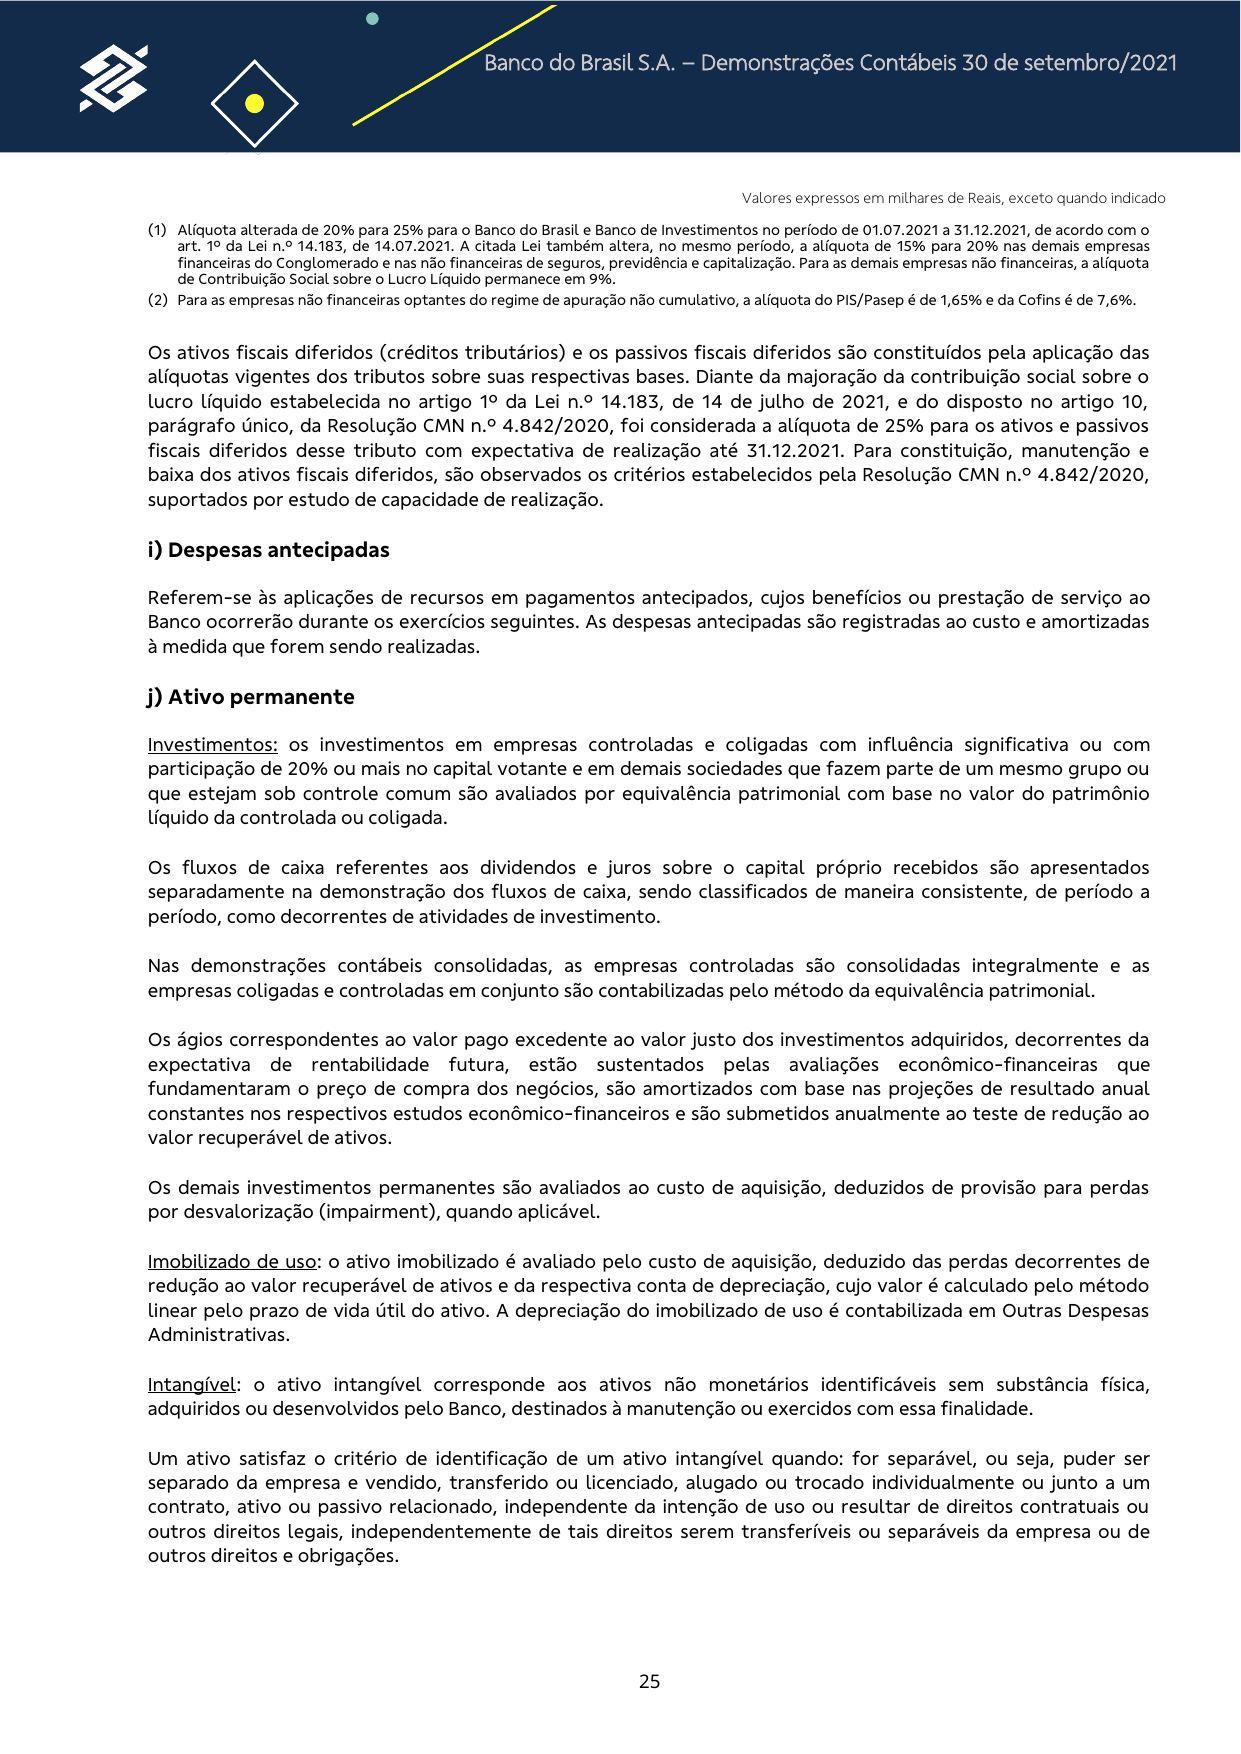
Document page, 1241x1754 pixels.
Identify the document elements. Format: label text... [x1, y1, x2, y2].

text ) Ativo permanente [148, 685, 1152, 709]
text Referem-se às aplicações de recursos em pagamentos antecipados, cujos benefícios ou prestação de serviço ao Banco ocorrerão durante os exercícios seguintes. As despesas antecipadas são registradas ao custo e amortizadas à medida que forem sendo realizadas. [148, 587, 1152, 657]
text ) Despesas antecipadas [148, 538, 1152, 562]
text Os ágios correspondentes ao valor pago excedente ao valor justo dos investimentos adquiridos, decorrentes da expectativa de rentabilidade futura, estão sustentados pelas avaliações econômico-financeiras que fundamentaram o preço de compra dos negócios, são amortizados com base nas projeções de resultado anual constantes nos respectivos estudos econômico-financeiros e são submetidos anualmente ao teste de redução ao valor recuperável de ativos. [148, 1029, 1152, 1148]
text Os ativos fiscais diferidos (créditos tributários) e os passivos fiscais diferidos são constituídos pela aplicação das alíquotas vigentes dos tributos sobre suas respectivas bases. Diante da majoração da contribuição social sobre o lucro líquido estabelecida no artigo 1º da Lei n.º 14.183, de 14 de julho de 2021, e do disposto no artigo 10, parágrafo único, da Resolução CMN n.º 4.842/2020, foi considerada a alíquota de 25% para os ativos e passivos fiscais diferidos desse tributo com expectativa de realização até 31.12.2021. Para constituição, manutenção e baixa dos ativos fiscais diferidos, são observados os critérios estabelecidos pela Resolução CMN n.º 4.842/2020, suportados por estudo de capacidade de realização. [148, 342, 1152, 510]
text Intangível: o ativo intangível corresponde aos ativos não monetários identificáveis sem substância física, adquiridos ou desenvolvidos pelo Banco, destinados à manutenção ou exercidos com essa finalidade. [148, 1373, 1152, 1419]
text (2) Para as empresas não financeiras optantes do regime de apuração não cumulativo, a alíquota do PIS/Pasep é de 1,65% e da Cofins é de 7,6%. [148, 292, 1152, 308]
text Os fluxos de caixa referentes aos dividendos e juros sobre o capital próprio recebidos são apresentados separadamente na demonstração dos fluxos de caixa, sendo classificados de maneira consistente, de período a período, como decorrentes de atividades de investimento. [148, 857, 1152, 927]
text Nas demonstrações contábeis consolidadas, as empresas controladas são consolidadas integralmente e as empresas coligadas e controladas em conjunto são contabilizadas pelo método da equivalência patrimonial. [148, 955, 1152, 1001]
picture [210, 5, 588, 148]
text Um ativo satisfaz o critério de identificação de um ativo intangível quando: for separável, ou seja, puder ser separado da empresa e vendido, transferido ou licenciado, alugado ou trocado individualmente ou junto a um contrato, ativo ou passivo relacionado, independente da intenção de uso ou resultar de direitos contratuais ou outros direitos legais, independentemente de tais direitos serem transferíveis ou separáveis da empresa ou de outros direitos e obrigações. [148, 1447, 1152, 1567]
text Os demais investimentos permanentes são avaliados ao custo de aquisição, deduzidos de provisão para perdas por desvalorização (impairment), quando aplicável. [148, 1176, 1152, 1222]
text Investimentos: os investimentos em empresas controladas e coligadas com influência significativa ou com participação de 20% ou mais no capital votante e em demais sociedades que fazem parte de um mesmo grupo ou que estejam sob controle comum são avaliados por equivalência patrimonial com base no valor do patrimônio líquido da controlada ou coligada. [148, 734, 1152, 828]
picture [79, 44, 148, 113]
text Imobilizado de uso: o ativo imobilizado é avaliado pelo custo de aquisição, deduzido das perdas decorrentes de redução ao valor recuperável de ativos e da respectiva conta de depreciação, cujo valor é calculado pelo método linear pelo prazo de vida útil do ativo. A depreciação do imobilizado de uso é contabilizada em Outras Despesas Administrativas. [148, 1250, 1152, 1345]
text (1) Alíquota alterada de 20% para 25% para o Banco do Brasil e Banco de Investimentos no período de 01.07.2021 a 31.12.2021, de acordo com o art. 1º da Lei n.º 14.183, de 14.07.2021. A citada Lei também altera, no mesmo período, a alíquota de 15% para 20% nas demais empresas financeiras do Conglomerado e nas não financeiras de seguros, previdência e capitalização. Para as demais empresas não financeiras, a alíquota de Contribuição Social sobre o Lucro Líquido permanece em 9%. [148, 221, 1152, 288]
